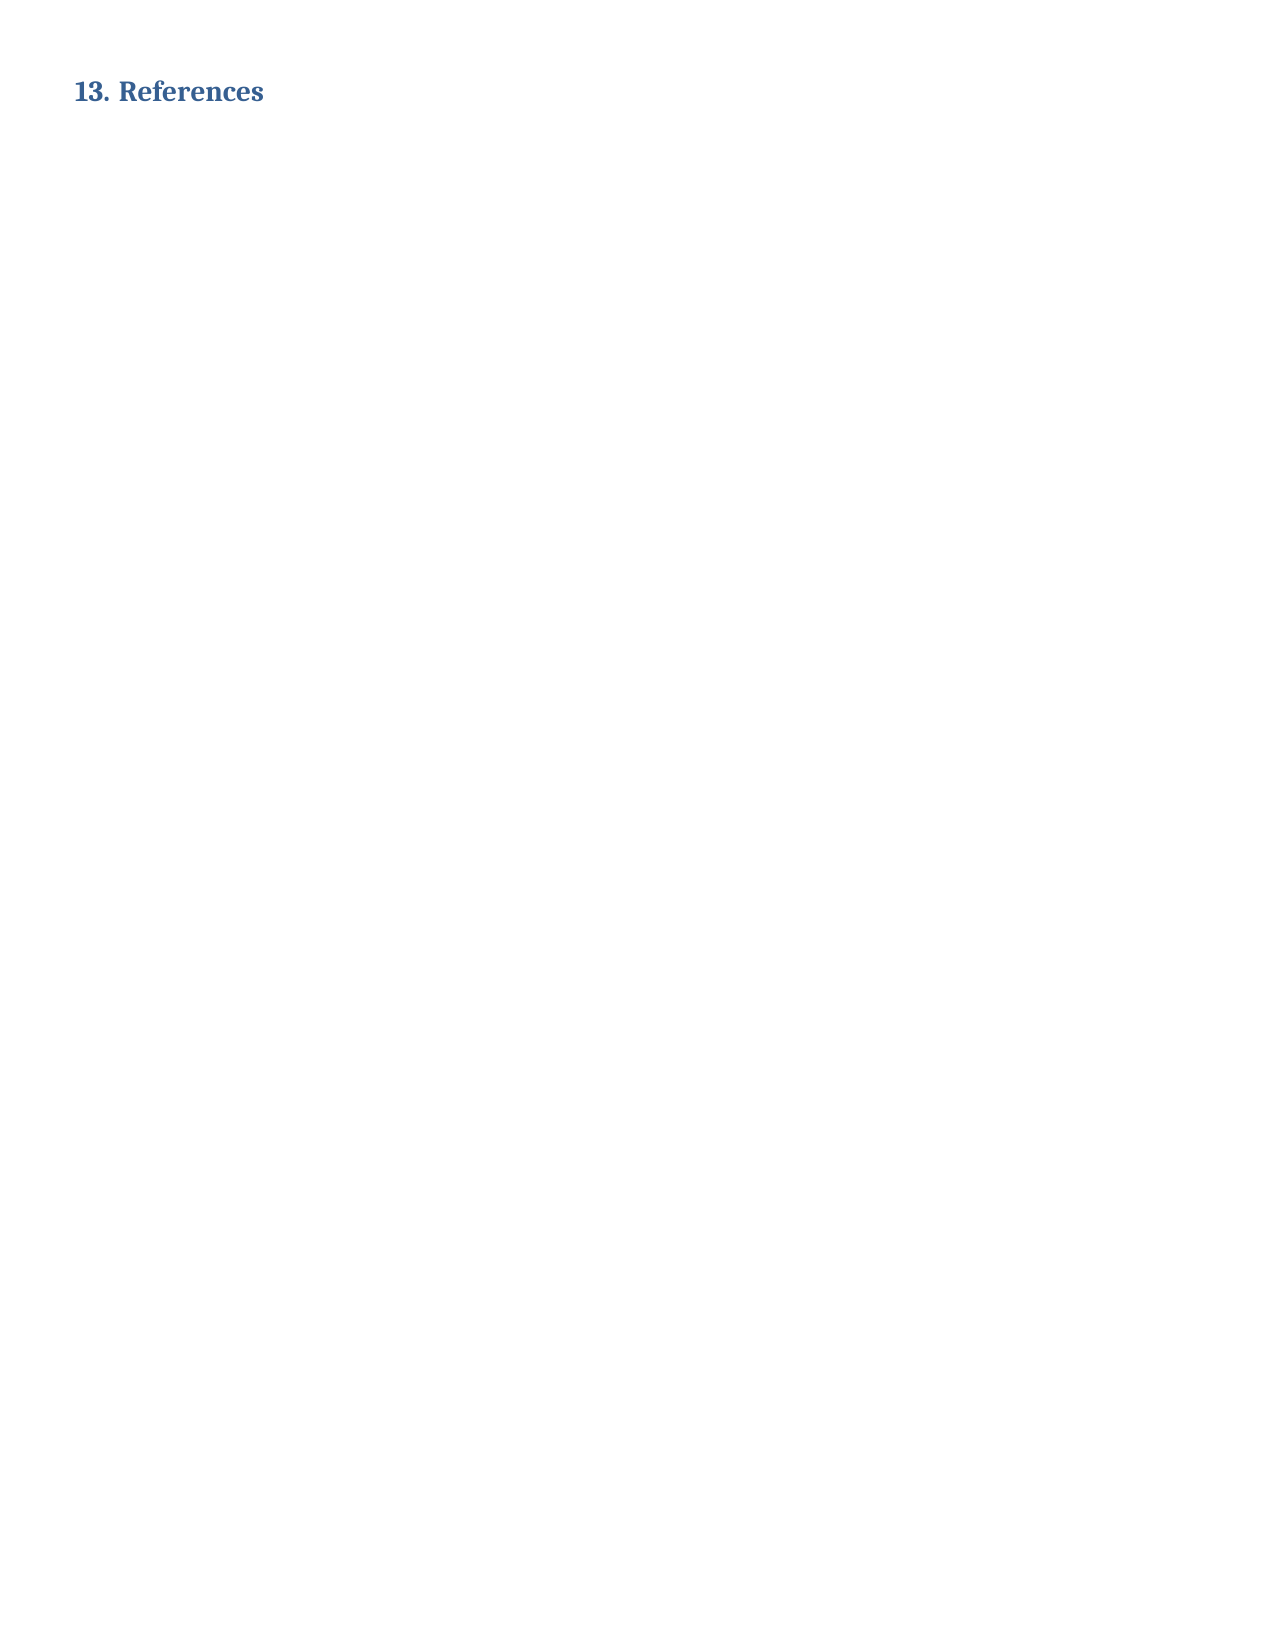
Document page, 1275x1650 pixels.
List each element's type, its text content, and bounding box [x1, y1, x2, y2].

subtitle References [75, 75, 1198, 108]
